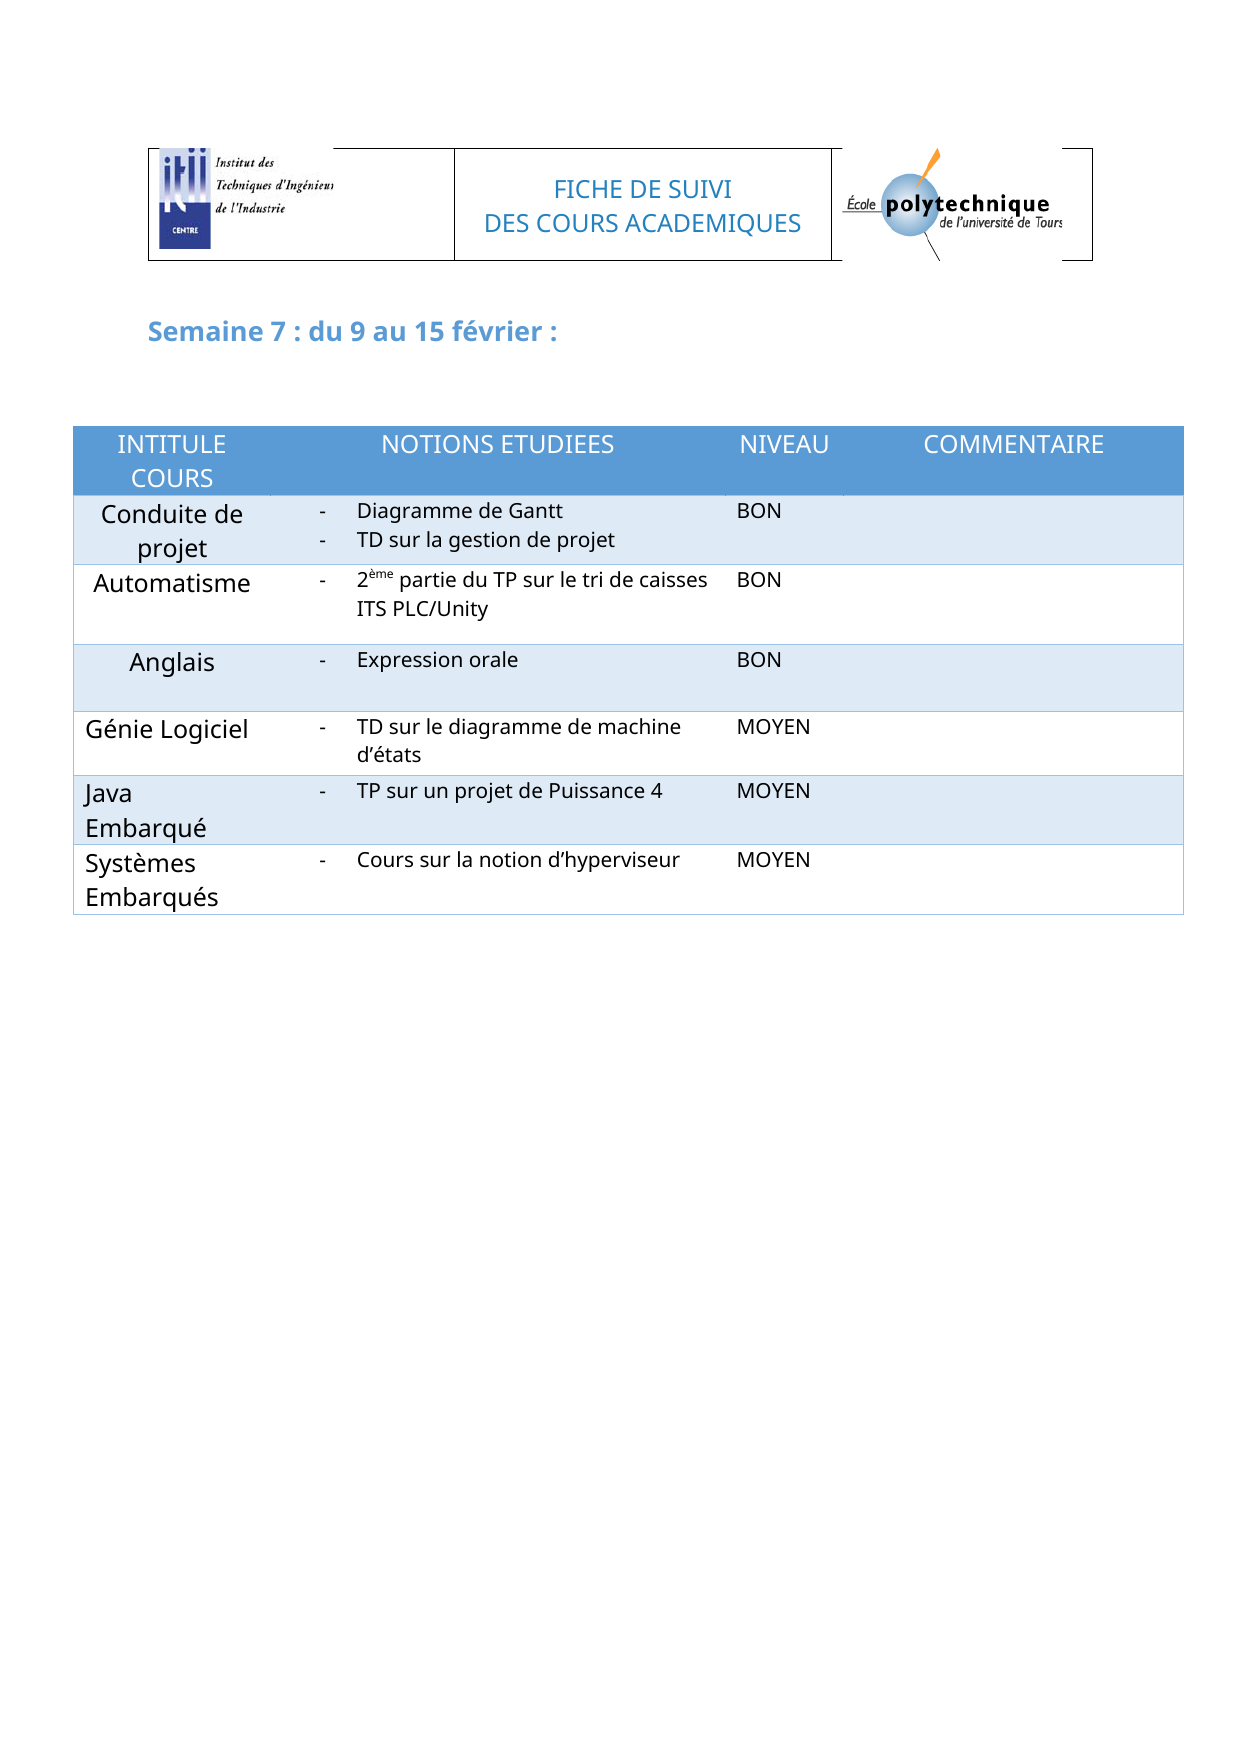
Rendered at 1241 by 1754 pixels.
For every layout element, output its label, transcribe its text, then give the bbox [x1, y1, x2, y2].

table_cell Systèmes Embarqués [74, 845, 270, 913]
table_cell MOYEN [725, 845, 858, 913]
table_cell Génie Logiciel [74, 712, 270, 775]
table_cell BON [725, 496, 858, 564]
table_cell 2ème partie du TP sur le tri de caisses ITS PLC/Unity [270, 565, 725, 644]
table_header NIVEAU [726, 427, 843, 495]
table_cell Conduite de projet [74, 496, 270, 564]
table_header INTITULE COURS [74, 427, 270, 495]
table_header [149, 149, 454, 260]
table_cell MOYEN [725, 776, 858, 844]
table_header FICHE DE SUIVI DES COURS ACADEMIQUES [455, 149, 831, 260]
table_cell [858, 496, 1183, 564]
table_cell Automatisme [74, 565, 270, 644]
picture [842, 148, 1063, 261]
table_cell Java Embarqué [74, 776, 270, 844]
table_cell [858, 565, 1183, 644]
table_cell BON [725, 565, 858, 644]
table_cell MOYEN [725, 712, 858, 775]
table_cell Expression orale [270, 645, 725, 711]
table_cell Diagramme de Gantt TD sur la gestion de projet [270, 496, 725, 564]
table_header COMMENTAIRE [844, 427, 1183, 495]
table_cell TP sur un projet de Puissance 4 [270, 776, 725, 844]
table_header NOTIONS ETUDIEES [271, 427, 725, 495]
table_cell [858, 845, 1183, 913]
table_cell Anglais [74, 645, 270, 711]
table_header [832, 149, 842, 260]
table_cell Cours sur la notion d’hyperviseur [270, 845, 725, 913]
table_cell [858, 776, 1183, 844]
subtitle Semaine 7 : du 9 au 15 février : [148, 313, 1093, 349]
table_cell BON [725, 645, 858, 711]
table_header [1063, 149, 1092, 260]
table_cell [858, 712, 1183, 775]
table_cell TD sur le diagramme de machine d’états [270, 712, 725, 775]
table_cell [858, 645, 1183, 711]
